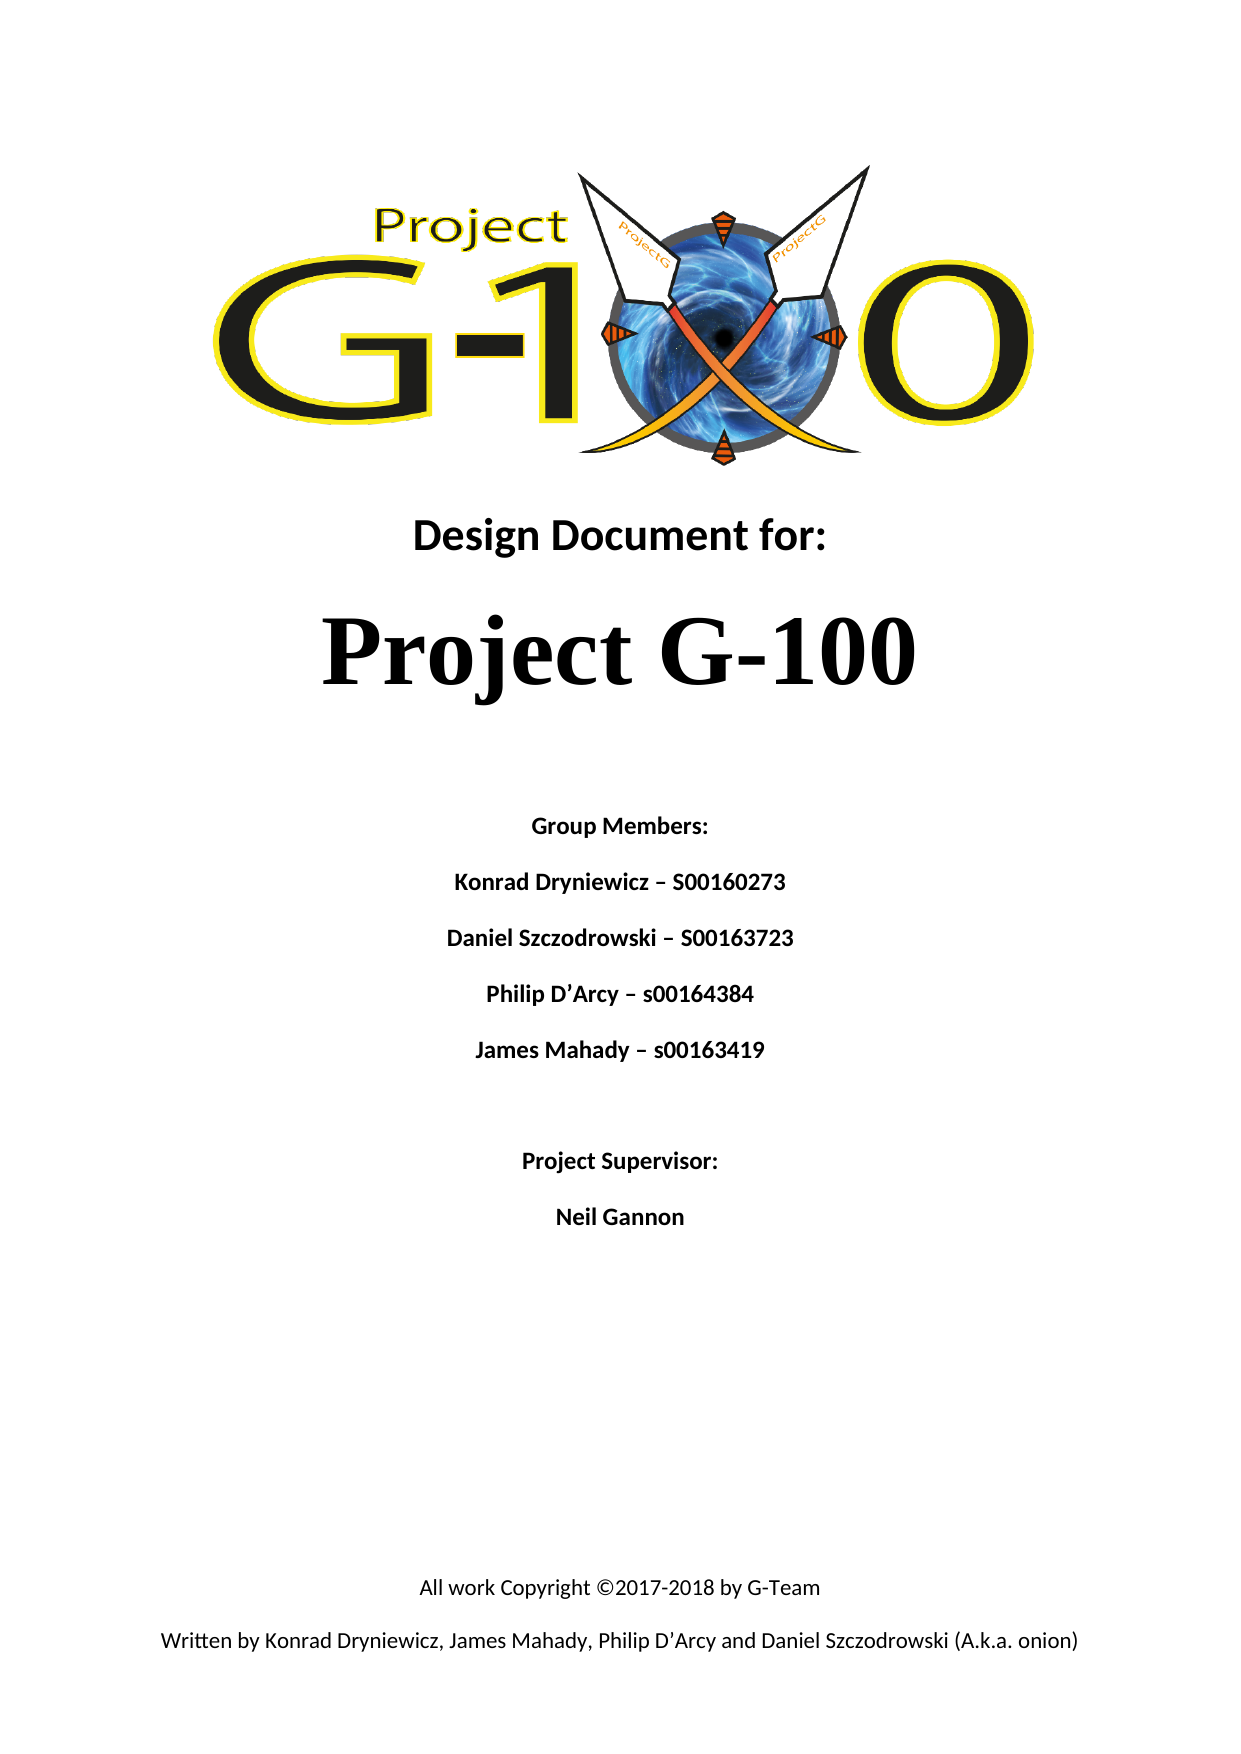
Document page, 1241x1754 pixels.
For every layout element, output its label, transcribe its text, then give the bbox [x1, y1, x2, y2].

text James Mahady – s00163419 [147, 1034, 1093, 1064]
picture [192, 147, 1049, 481]
text Group Members: [147, 811, 1093, 841]
text Konrad Dryniewicz – S00160273 [147, 866, 1093, 897]
text Philip D’Arcy – s00164384 [147, 978, 1093, 1008]
text Project Supervisor: [147, 1146, 1093, 1176]
text Design Document for: [147, 506, 1093, 562]
text Daniel Szczodrowski – S00163723 [147, 922, 1093, 953]
text Neil Gannon [147, 1201, 1093, 1232]
